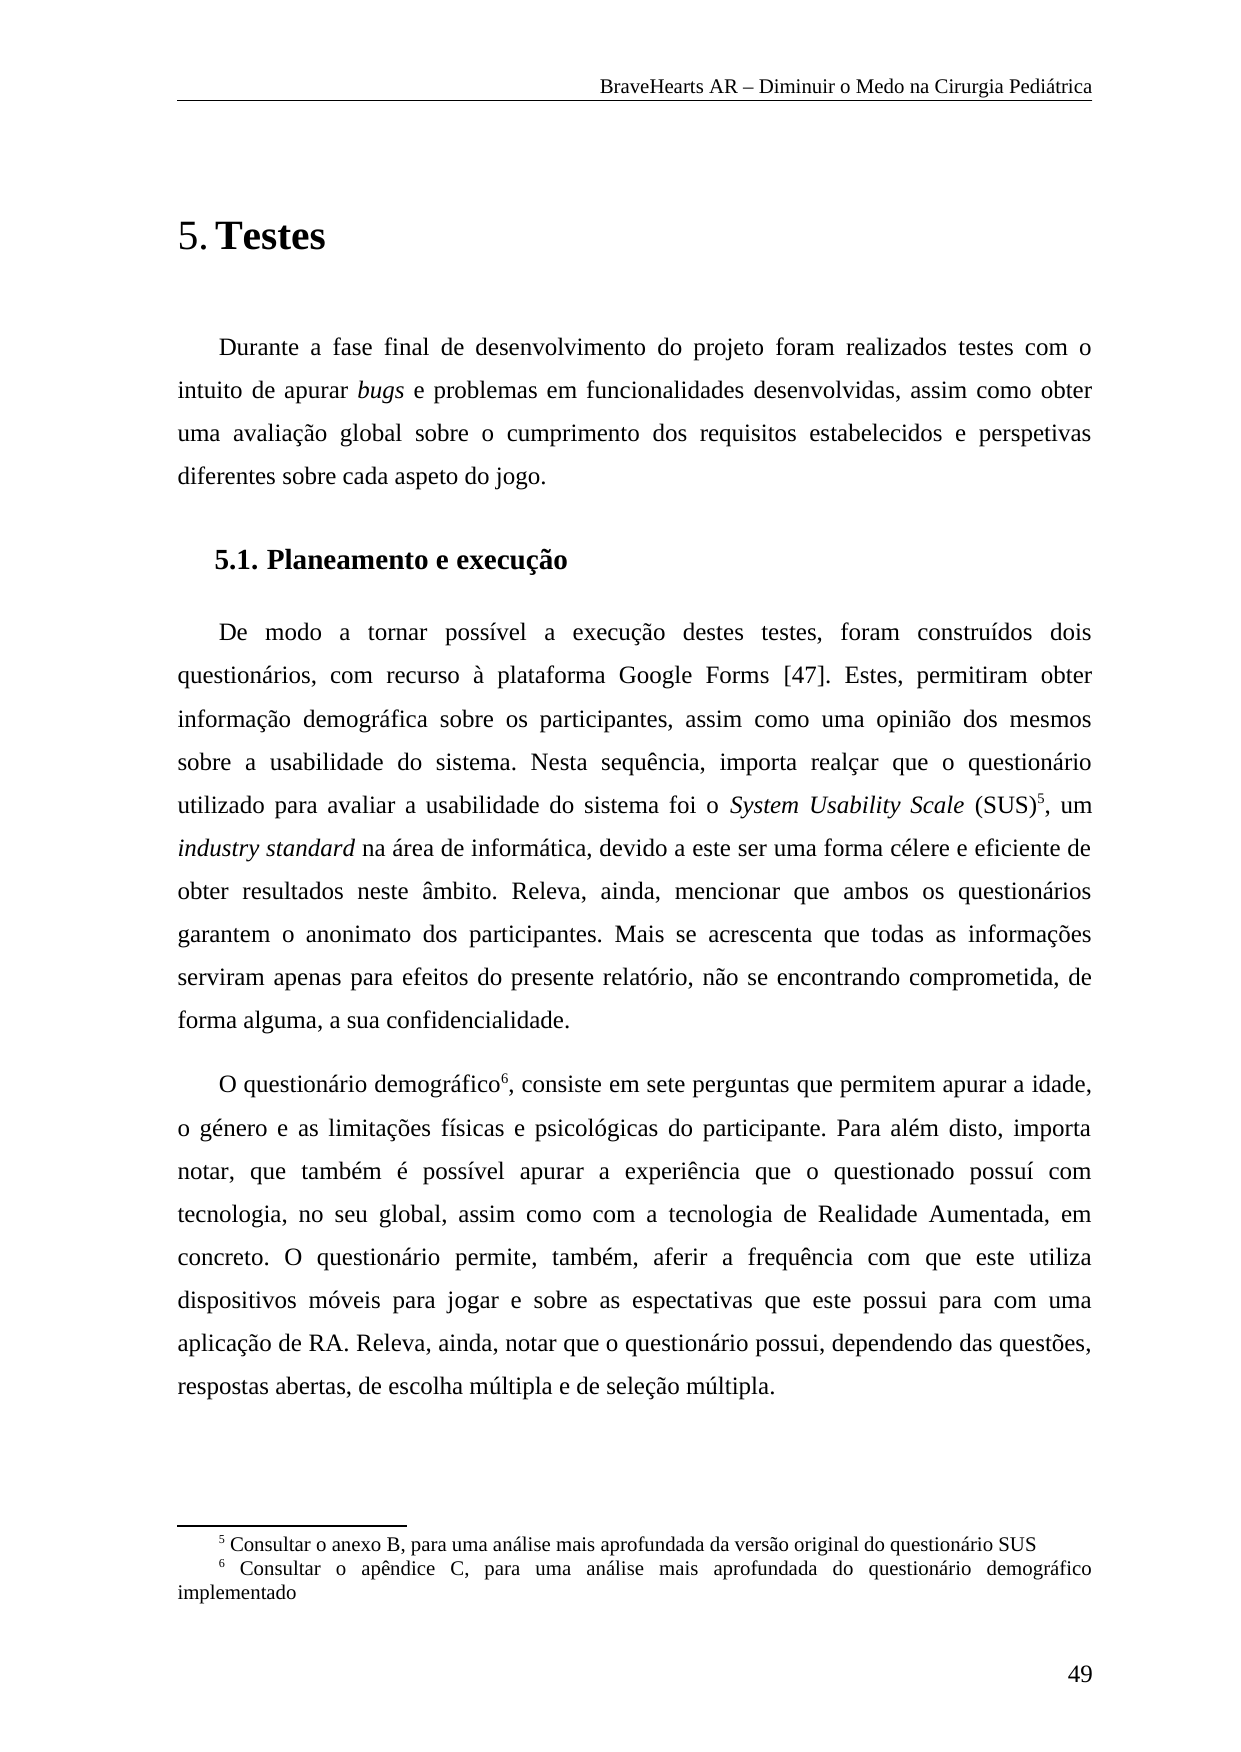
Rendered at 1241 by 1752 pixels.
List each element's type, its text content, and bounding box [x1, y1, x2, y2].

subtitle Testes [177, 210, 1092, 258]
subtitle Planeamento e execução [214, 542, 1092, 576]
text Durante a fase final de desenvolvimento do projeto foram realizados testes com o intuito de apurar bugs e problemas em funcionalidades desenvolvidas, assim como obter uma avaliação global sobre o cumprimento dos requisitos estabelecidos e perspetivas diferentes sobre cada aspeto do jogo. [177, 332, 1092, 490]
text De modo a tornar possível a execução destes testes, foram construídos dois questionários, com recurso à plataforma Google Forms [47]. Estes, permitiram obter informação demográfica sobre os participantes, assim como uma opinião dos mesmos sobre a usabilidade do sistema. Nesta sequência, importa realçar que o questionário utilizado para avaliar a usabilidade do sistema foi o System Usability Scale (SUS), um industry standard na área de informática, devido a este ser uma forma célere e eficiente de obter resultados neste âmbito. Releva, ainda, mencionar que ambos os questionários garantem o anonimato dos participantes. Mais se acrescenta que todas as informações serviram apenas para efeitos do presente relatório, não se encontrando comprometida, de forma alguma, a sua confidencialidade. [177, 617, 1092, 1034]
text O questionário demográfico, consiste em sete perguntas que permitem apurar a idade, o género e as limitações físicas e psicológicas do participante. Para além disto, importa notar, que também é possível apurar a experiência que o questionado possuí com tecnologia, no seu global, assim como com a tecnologia de Realidade Aumentada, em concreto. O questionário permite, também, aferir a frequência com que este utiliza dispositivos móveis para jogar e sobre as espectativas que este possui para com uma aplicação de RA. Releva, ainda, notar que o questionário possui, dependendo das questões, respostas abertas, de escolha múltipla e de seleção múltipla. [177, 1069, 1092, 1400]
